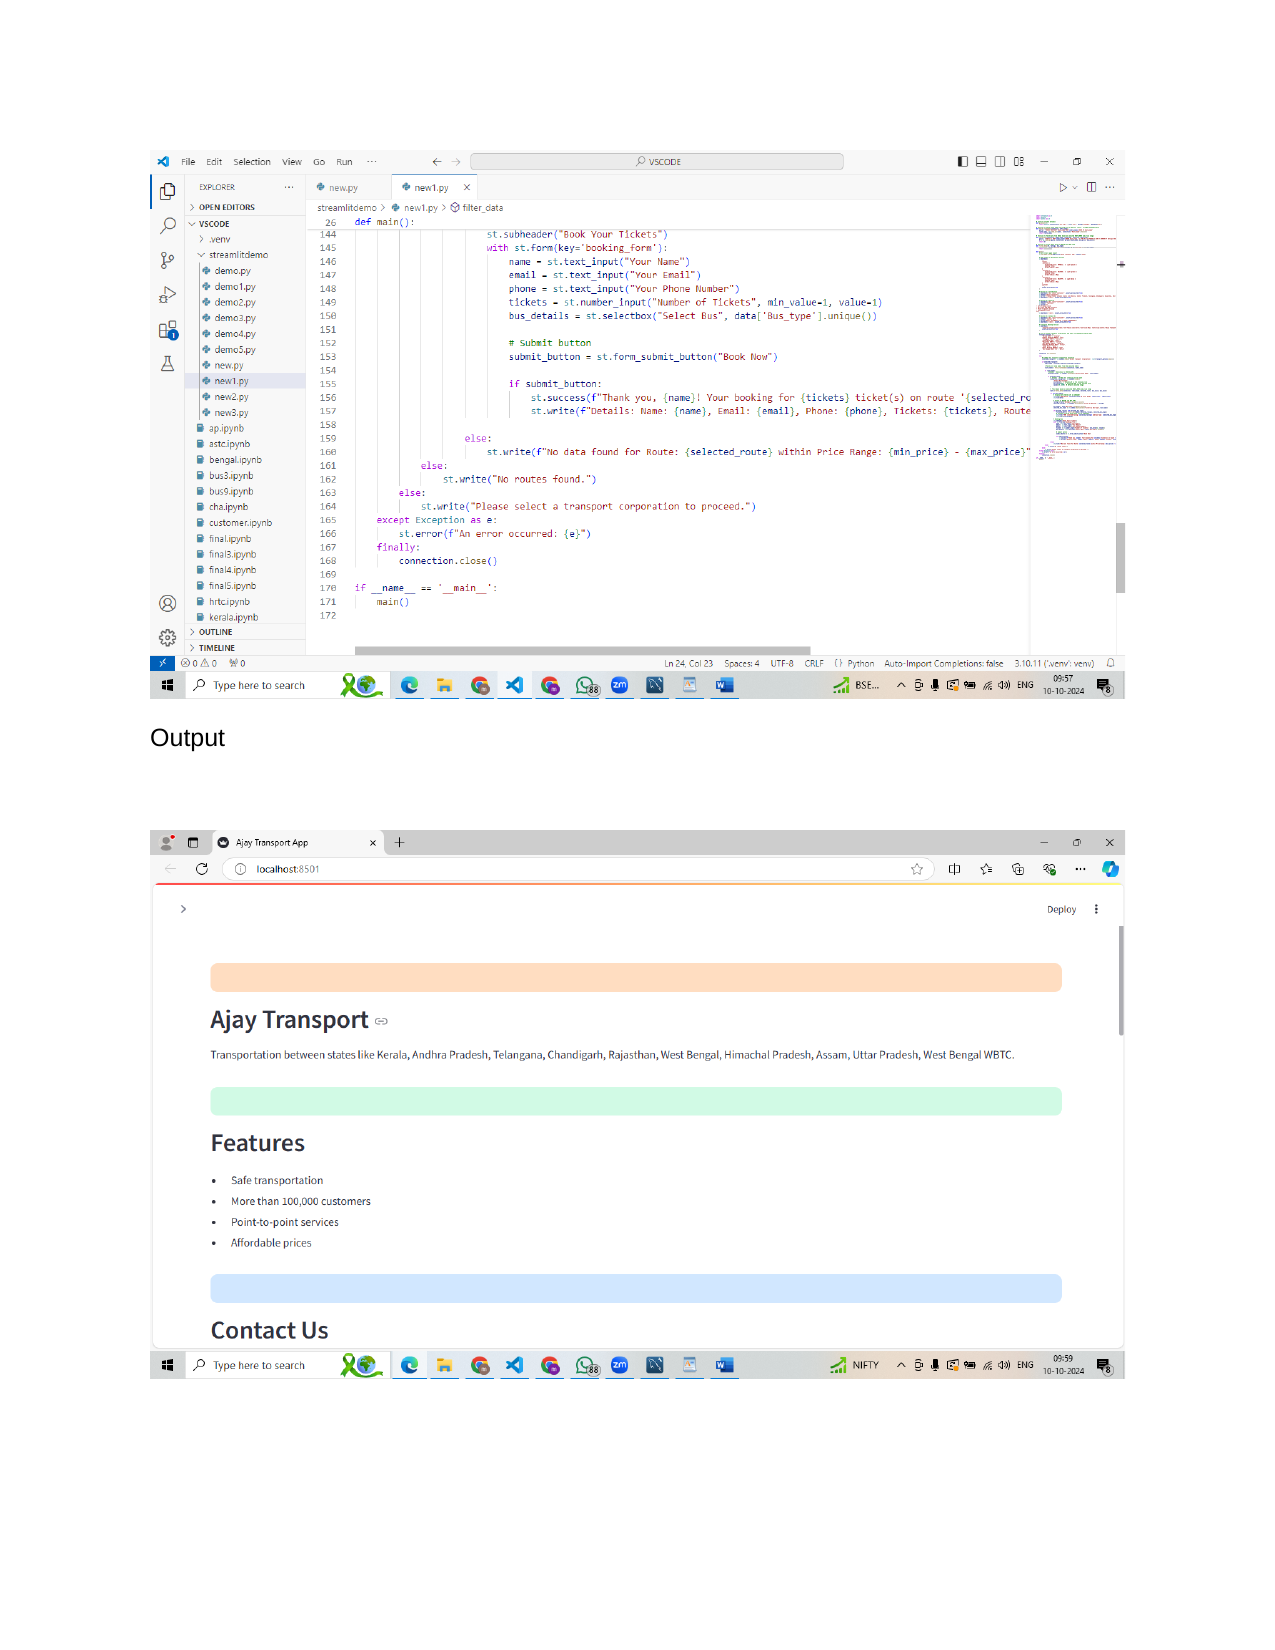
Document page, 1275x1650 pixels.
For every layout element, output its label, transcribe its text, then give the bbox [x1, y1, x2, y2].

picture [150, 830, 1125, 1379]
picture [150, 150, 1125, 699]
text Output [150, 723, 1125, 752]
